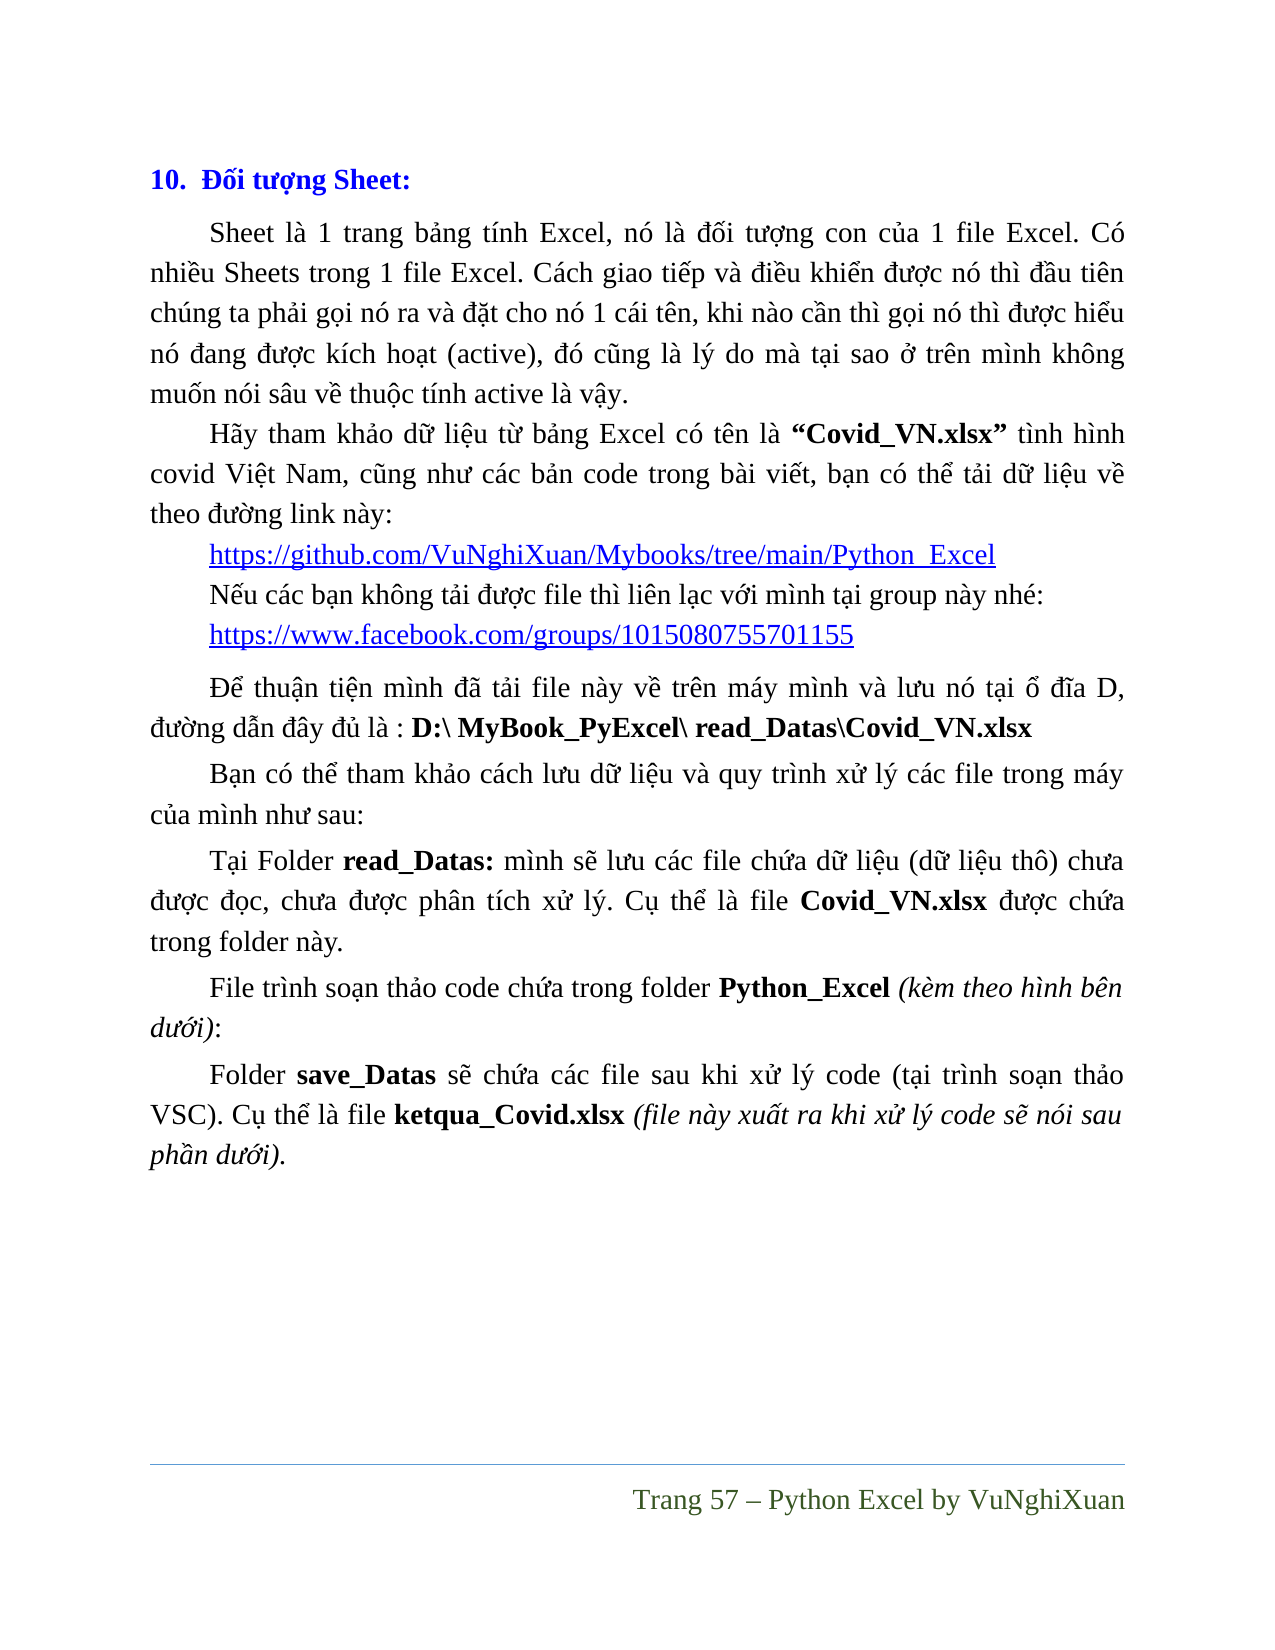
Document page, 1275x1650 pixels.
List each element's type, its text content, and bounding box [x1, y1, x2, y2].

text Để thuận tiện mình đã tải file này về trên máy mình và lưu nó tại ổ đĩa D, đường dẫn đây đủ là : D:\ MyBook_PyExcel\ read_Datas\Covid_VN.xlsx [150, 670, 1125, 744]
list https://www.facebook.com/groups/1015080755701155 [150, 617, 1125, 651]
list https://github.com/VuNghiXuan/Mybooks/tree/main/Python_Excel [150, 537, 1125, 570]
text File trình soạn thảo code chứa trong folder Python_Excel (kèm theo hình bên dưới): [150, 970, 1125, 1044]
list Sheet là 1 trang bảng tính Excel, nó là đối tượng con của 1 file Excel. Có nhiều Sheets trong 1 file Excel. Cách giao tiếp và điều khiển được nó thì đầu tiên chúng ta phải gọi nó ra và đặt cho nó 1 cái tên, khi nào cần thì gọi nó thì được hiểu nó đang được kích hoạt (active), đó cũng là lý do mà tại sao ở trên mình không muốn nói sâu về thuộc tính active là vậy. [150, 215, 1125, 409]
text Bạn có thể tham khảo cách lưu dữ liệu và quy trình xử lý các file trong máy của mình như sau: [150, 757, 1125, 830]
text Tại Folder read_Datas: mình sẽ lưu các file chứa dữ liệu (dữ liệu thô) chưa được đọc, chưa được phân tích xử lý. Cụ thể là file Covid_VN.xlsx được chứa trong folder này. [150, 843, 1125, 957]
list Nếu các bạn không tải được file thì liên lạc với mình tại group này nhé: [150, 577, 1125, 611]
text Folder save_Datas sẽ chứa các file sau khi xử lý code (tại trình soạn thảo VSC). Cụ thể là file ketqua_Covid.xlsx (file này xuất ra khi xử lý code sẽ nói sau phần dưới). [150, 1057, 1125, 1171]
list Hãy tham khảo dữ liệu từ bảng Excel có tên là “Covid_VN.xlsx” tình hình covid Việt Nam, cũng như các bản code trong bài viết, bạn có thể tải dữ liệu về theo đường link này: [150, 416, 1125, 530]
subtitle Đối tượng Sheet: [150, 162, 1125, 196]
